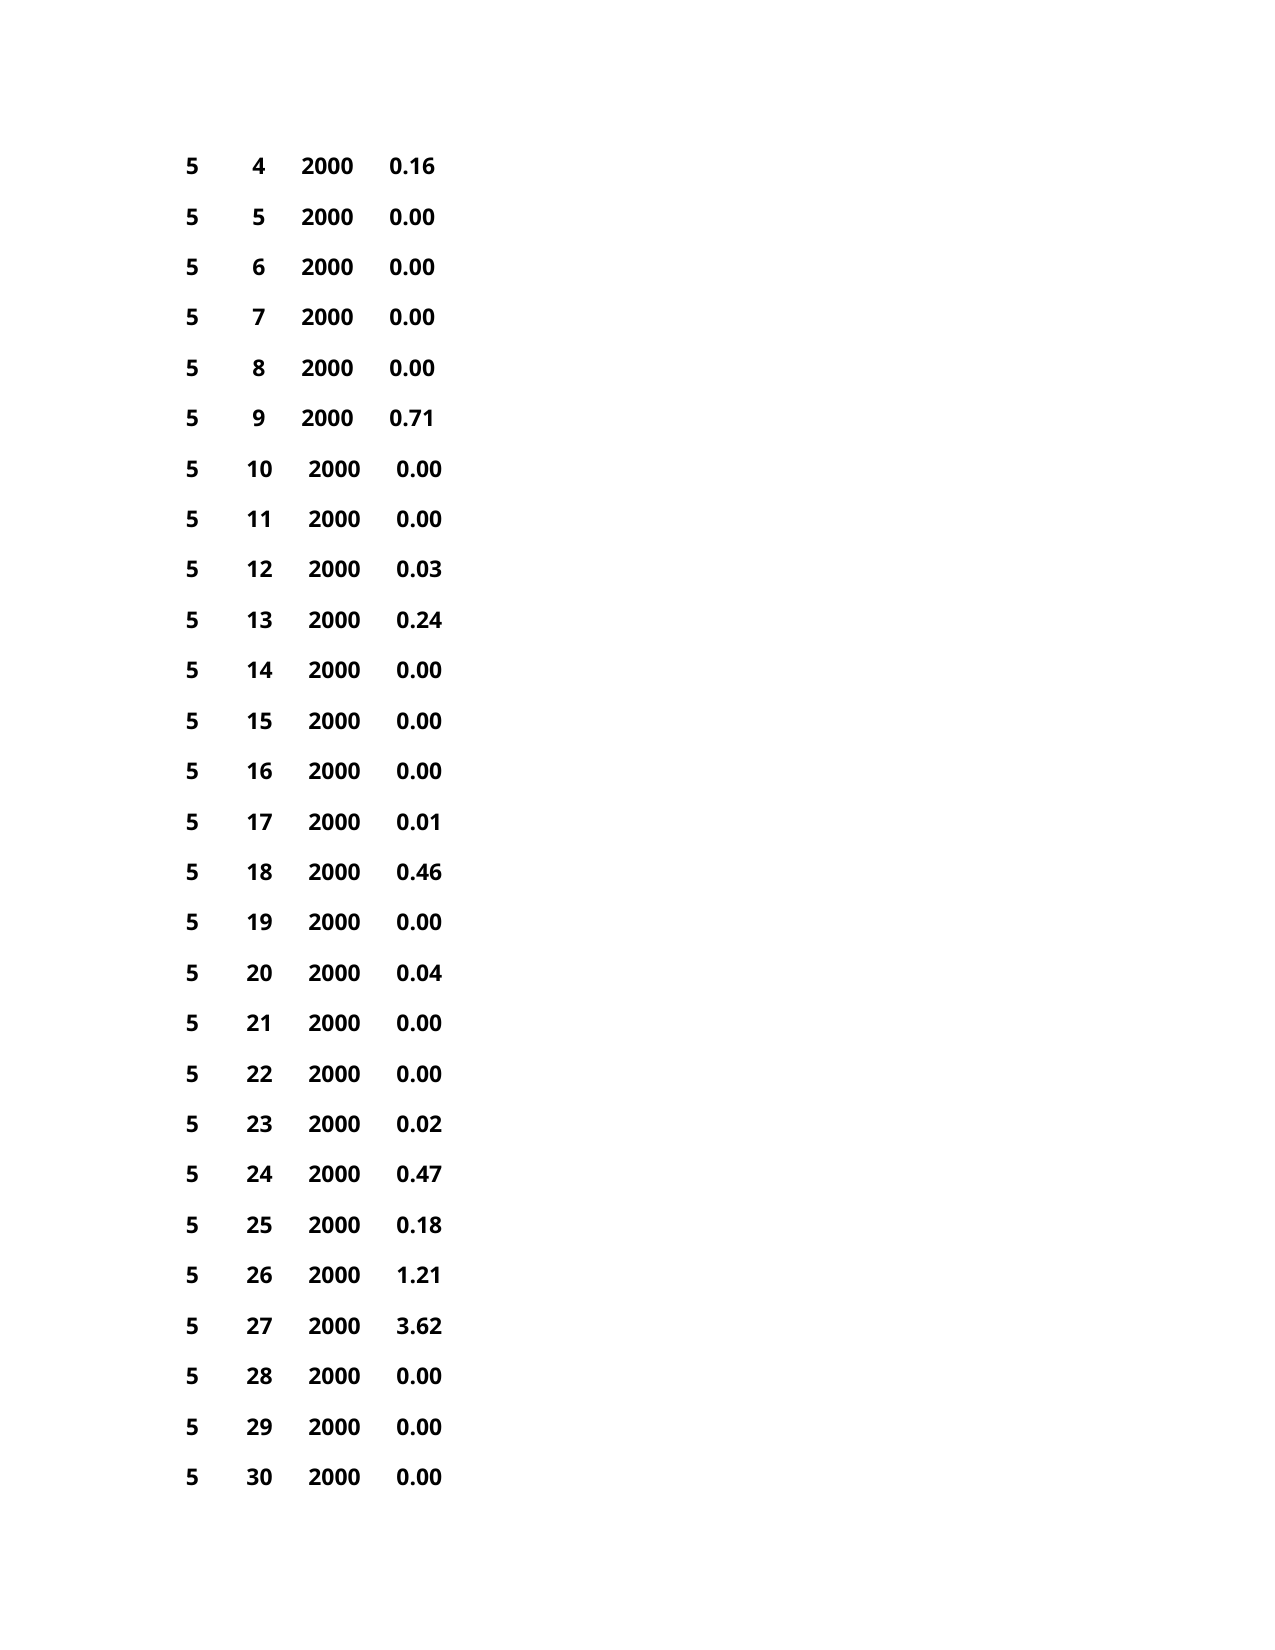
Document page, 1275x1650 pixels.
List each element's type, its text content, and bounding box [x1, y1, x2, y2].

text 5 30 2000 0.00 [150, 1461, 1125, 1492]
text 5 21 2000 0.00 [150, 1007, 1125, 1038]
text 5 4 2000 0.16 [150, 150, 1125, 181]
text 5 27 2000 3.62 [150, 1309, 1125, 1341]
text 5 20 2000 0.04 [150, 957, 1125, 988]
text 5 8 2000 0.00 [150, 352, 1125, 383]
text 5 13 2000 0.24 [150, 604, 1125, 635]
text 5 28 2000 0.00 [150, 1360, 1125, 1391]
text 5 17 2000 0.01 [150, 805, 1125, 837]
text 5 15 2000 0.00 [150, 704, 1125, 736]
text 5 16 2000 0.00 [150, 755, 1125, 786]
text 5 7 2000 0.00 [150, 301, 1125, 332]
text 5 25 2000 0.18 [150, 1209, 1125, 1240]
text 5 14 2000 0.00 [150, 654, 1125, 685]
text 5 12 2000 0.03 [150, 553, 1125, 584]
text 5 29 2000 0.00 [150, 1410, 1125, 1442]
text 5 22 2000 0.00 [150, 1057, 1125, 1089]
text 5 18 2000 0.46 [150, 856, 1125, 887]
text 5 26 2000 1.21 [150, 1259, 1125, 1290]
text 5 6 2000 0.00 [150, 251, 1125, 282]
text 5 19 2000 0.00 [150, 906, 1125, 937]
text 5 10 2000 0.00 [150, 452, 1125, 484]
text 5 11 2000 0.00 [150, 503, 1125, 534]
text 5 24 2000 0.47 [150, 1158, 1125, 1189]
text 5 23 2000 0.02 [150, 1108, 1125, 1139]
text 5 9 2000 0.71 [150, 402, 1125, 433]
text 5 5 2000 0.00 [150, 200, 1125, 232]
